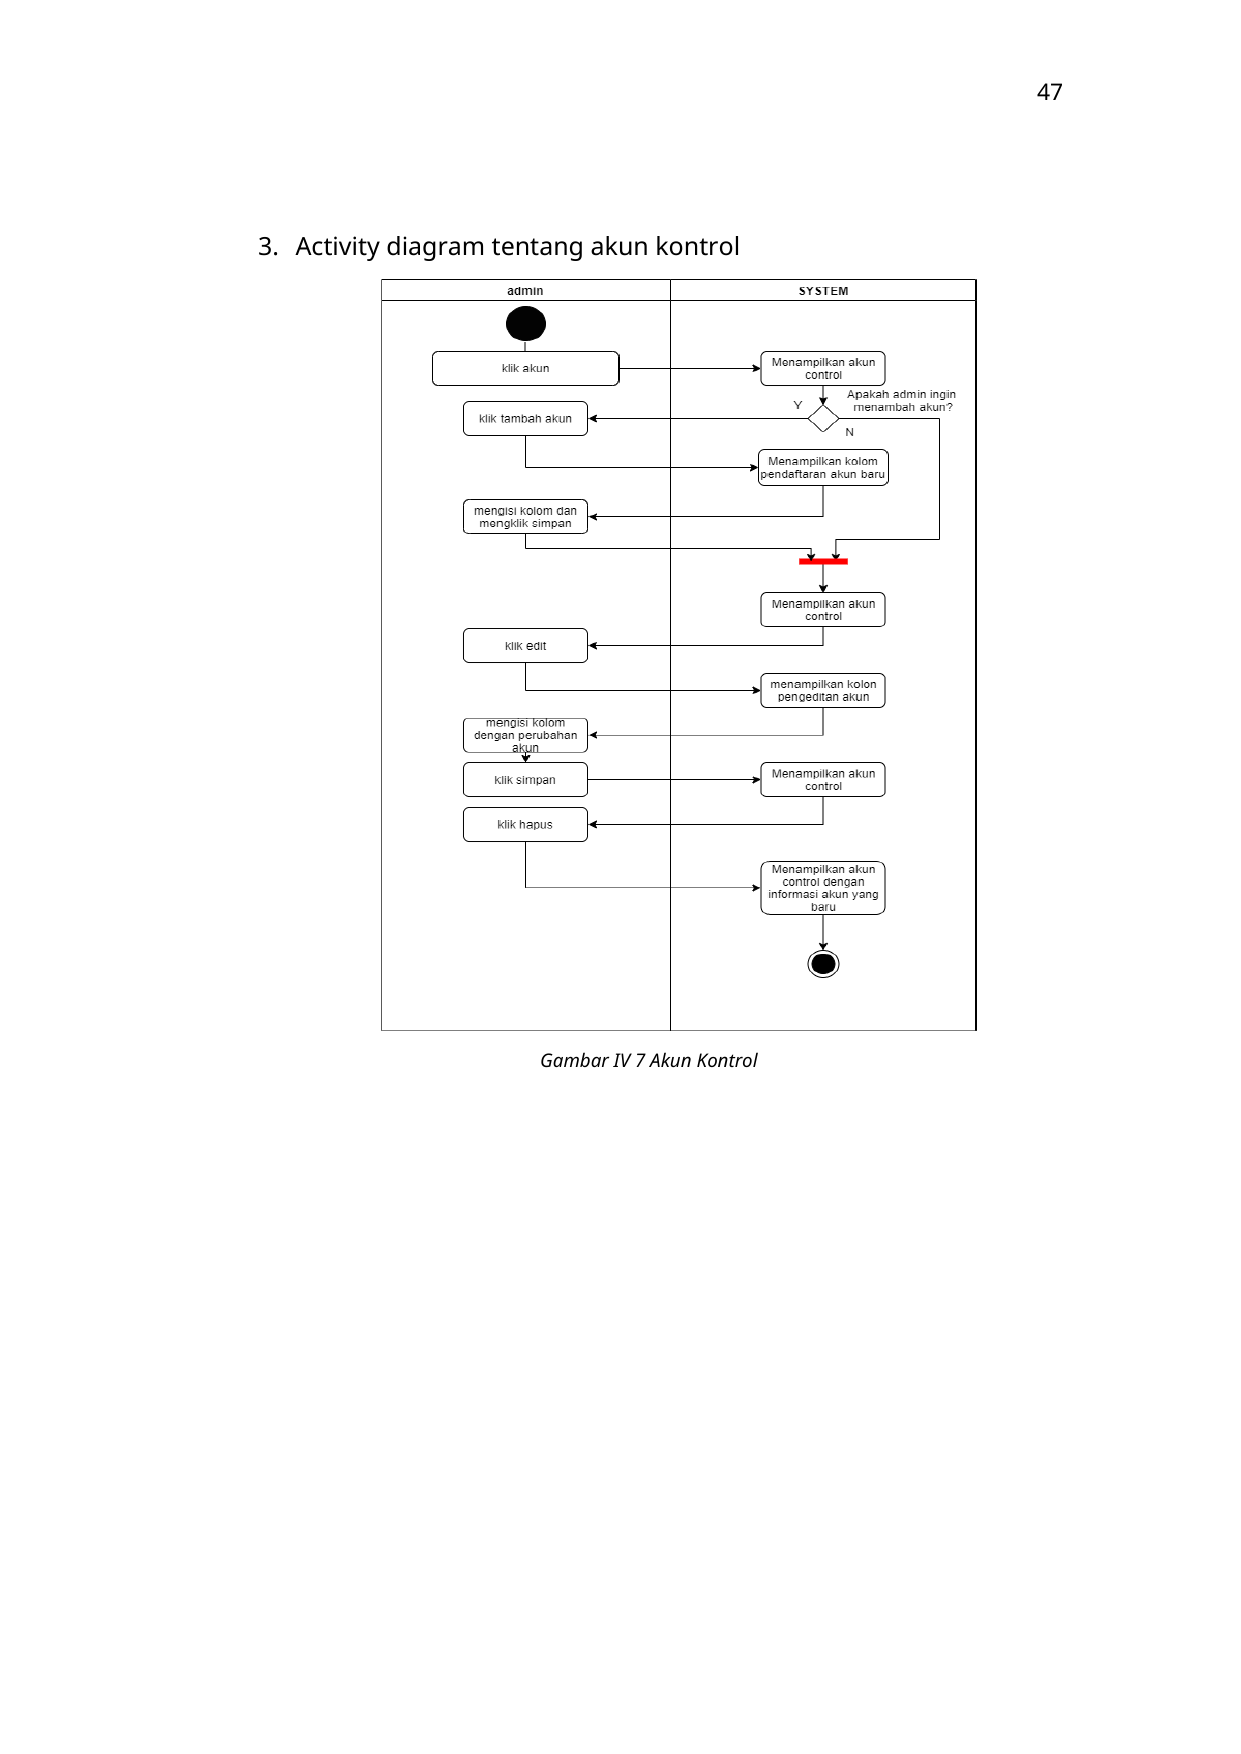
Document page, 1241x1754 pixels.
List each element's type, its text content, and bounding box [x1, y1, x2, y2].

text Gambar IV 7 Akun Kontrol [236, 1047, 1063, 1073]
list Activity diagram tentang akun kontrol [258, 228, 1063, 262]
picture [381, 279, 977, 1031]
